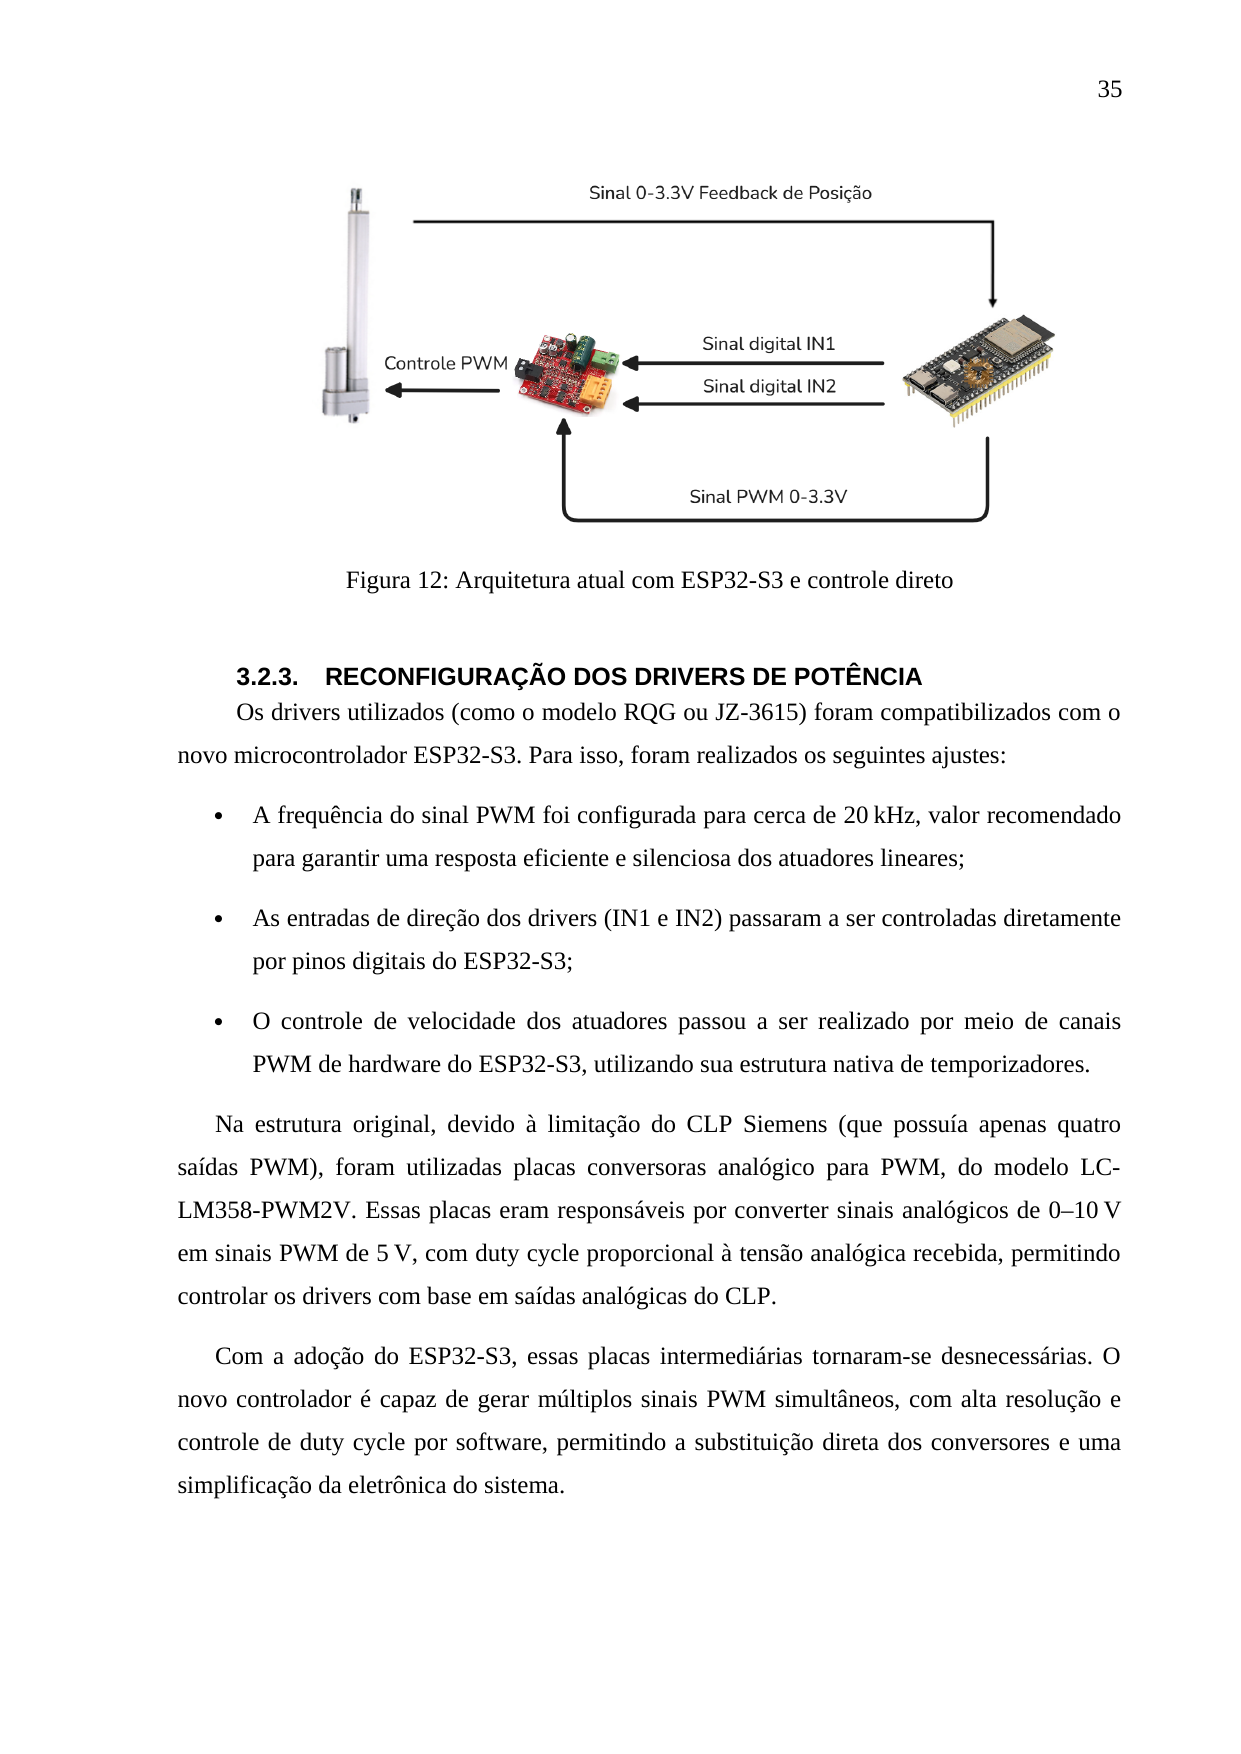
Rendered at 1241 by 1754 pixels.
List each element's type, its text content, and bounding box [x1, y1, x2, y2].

text Reconfiguração dos Drivers de Potência [236, 662, 1122, 691]
text Na estrutura original, devido à limitação do CLP Siemens (que possuía apenas quatro saídas PWM), foram utilizadas placas conversoras analógico para PWM, do modelo LC-LM358-PWM2V. Essas placas eram responsáveis por converter sinais analógicos de 0–10 V em sinais PWM de 5 V, com duty cycle proporcional à tensão analógica recebida, permitindo controlar os drivers com base em saídas analógicas do CLP. [177, 1109, 1122, 1310]
text Com a adoção do ESP32-S3, essas placas intermediárias tornaram-se desnecessárias. O novo controlador é capaz de gerar múltiplos sinais PWM simultâneos, com alta resolução e controle de duty cycle por software, permitindo a substituição direta dos conversores e uma simplificação da eletrônica do sistema. [177, 1341, 1122, 1499]
list A frequência do sinal PWM foi configurada para cerca de 20 kHz, valor recomendado para garantir uma resposta eficiente e silenciosa dos atuadores lineares; [215, 800, 1122, 872]
picture [311, 177, 1062, 535]
list O controle de velocidade dos atuadores passou a ser realizado por meio de canais PWM de hardware do ESP32-S3, utilizando sua estrutura nativa de temporizadores. [215, 1006, 1122, 1078]
text Os drivers utilizados (como o modelo RQG ou JZ-3615) foram compatibilizados com o novo microcontrolador ESP32-S3. Para isso, foram realizados os seguintes ajustes: [177, 697, 1122, 769]
list As entradas de direção dos drivers (IN1 e IN2) passaram a ser controladas diretamente por pinos digitais do ESP32-S3; [215, 903, 1122, 975]
